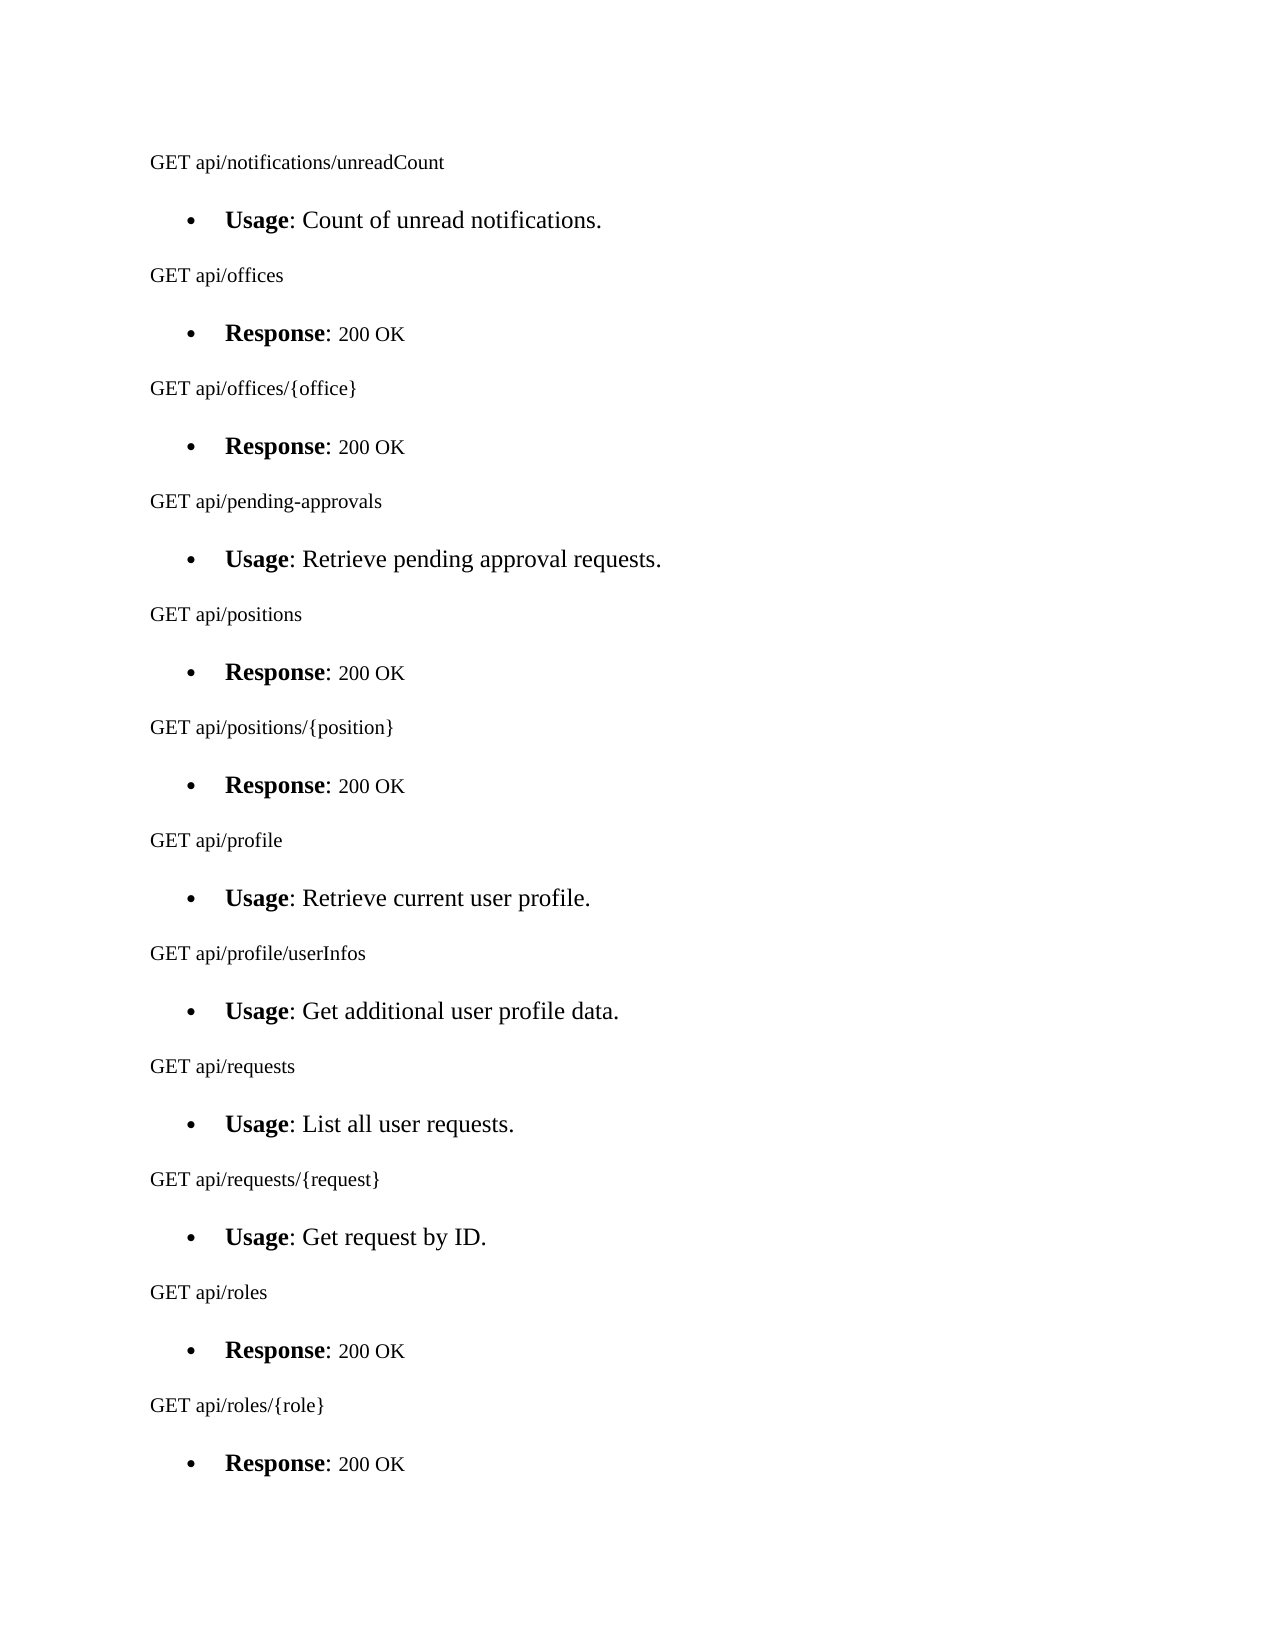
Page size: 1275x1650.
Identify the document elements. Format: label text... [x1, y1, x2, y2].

subtitle GET api/notifications [150, 263, 1125, 287]
list Response: 200 OK [187, 996, 1125, 1025]
subtitle GET api/pending-approvals [150, 715, 1125, 739]
list Response: 200 OK [187, 544, 1125, 573]
subtitle GET api/profile/userInfos [150, 1167, 1125, 1191]
list Usage: List all user requests. [187, 1335, 1125, 1364]
subtitle GET api/requests [150, 1280, 1125, 1304]
subtitle GET api/profile [150, 1054, 1125, 1078]
list Usage: Get additional user profile data. [187, 1222, 1125, 1251]
subtitle GET api/offices/{office} [150, 602, 1125, 626]
list Usage: Retrieve current user profile. [187, 1109, 1125, 1138]
list Response: 200 OK [187, 205, 1125, 234]
subtitle GET api/notifications/unreadCount [150, 376, 1125, 400]
subtitle GET api/positions/{position} [150, 941, 1125, 965]
list Usage: Fetch all notifications. [187, 318, 1125, 347]
list Usage: Get request by ID. [187, 1448, 1125, 1477]
subtitle GET api/positions [150, 828, 1125, 852]
list Usage: Retrieve pending approval requests. [187, 770, 1125, 799]
subtitle GET api/message [150, 150, 1125, 174]
list Response: 200 OK [187, 657, 1125, 686]
list Usage: Count of unread notifications. [187, 431, 1125, 460]
subtitle GET api/offices [150, 489, 1125, 513]
subtitle GET api/requests/{request} [150, 1393, 1125, 1417]
list Response: 200 OK [187, 883, 1125, 912]
